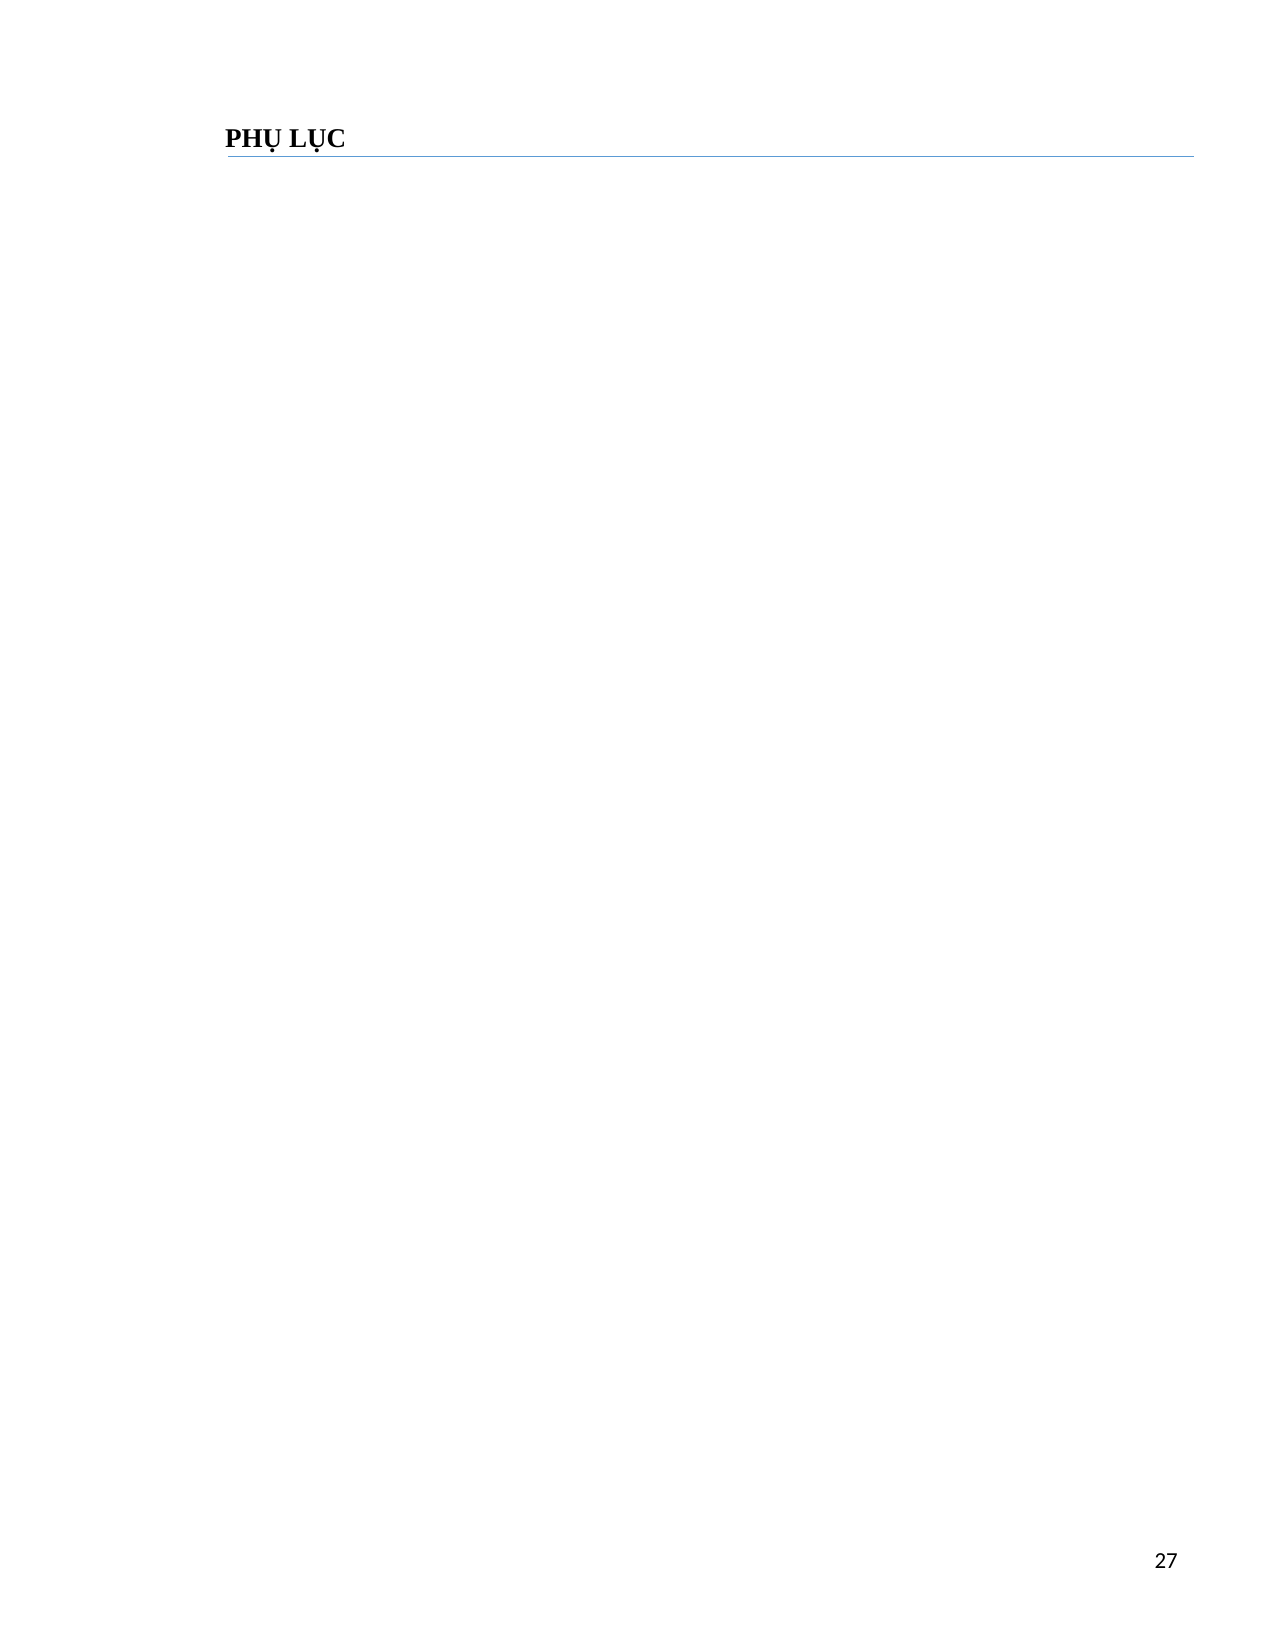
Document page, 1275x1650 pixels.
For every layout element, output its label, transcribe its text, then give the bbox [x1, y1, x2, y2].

list PHỤ LỤC [225, 122, 1200, 153]
